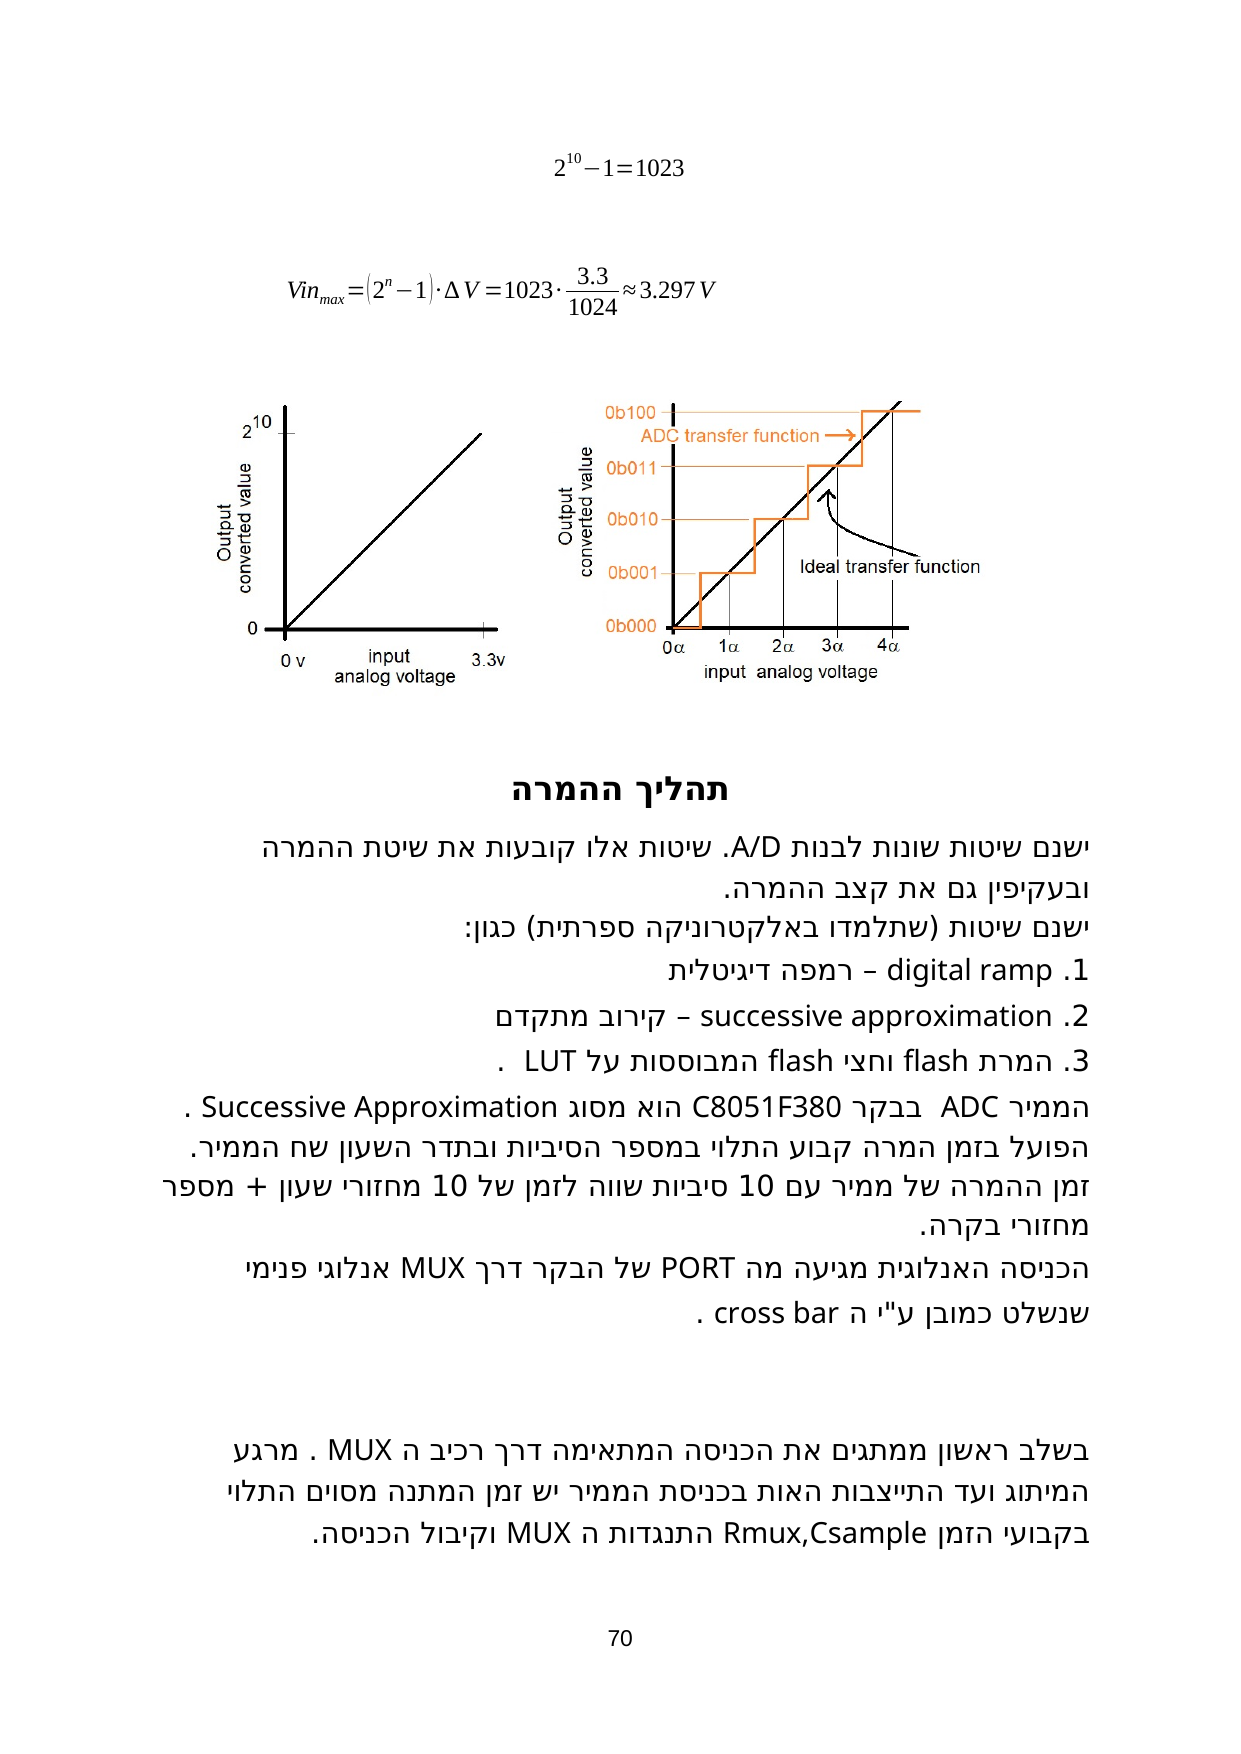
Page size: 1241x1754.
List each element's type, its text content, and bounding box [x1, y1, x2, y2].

text הממיר ADC בבקר C8051F380 הוא מסוג Successive Approximation . הפועל בזמן המרה קבוע התלוי במספר הסיביות ובתדר השעון שח הממיר. זמן ההמרה של ממיר עם 10 סיביות שווה לזמן של 10 מחזורי שעון + מספר מחזורי בקרה. [150, 1086, 1090, 1243]
text ישנם שיטות שונות לבנות A/D. שיטות אלו קובעות את שיטת ההמרה ובעקיפין גם את קצב ההמרה. [150, 827, 1090, 905]
picture [186, 389, 1053, 703]
text בשלב ראשון ממתגים את הכניסה המתאימה דרך רכיב ה MUX . מרגע המיתוג ועד התייצבות האות בכניסת הממיר יש זמן המתנה מסוים התלוי בקבועי הזמן Rmux,Csample התנגדות ה MUX וקיבול הכניסה. [150, 1429, 1090, 1552]
text הכניסה האנלוגית מגיעה מה PORT של הבקר דרך MUX אנלוגי פנימי שנשלט כמובן ע"י ה cross bar . [150, 1248, 1090, 1332]
text תהליך ההמרה [150, 769, 1090, 808]
text ישנם שיטות (שתלמדו באלקטרוניקה ספרתית) כגון: [150, 910, 1090, 944]
text 3. המרת flash וחצי flash המבוססות על LUT . [150, 1040, 1090, 1080]
text 2. successive approximation – קירוב מתקדם [150, 995, 1090, 1034]
text 1. digital ramp – רמפה דיגיטלית [150, 949, 1090, 989]
